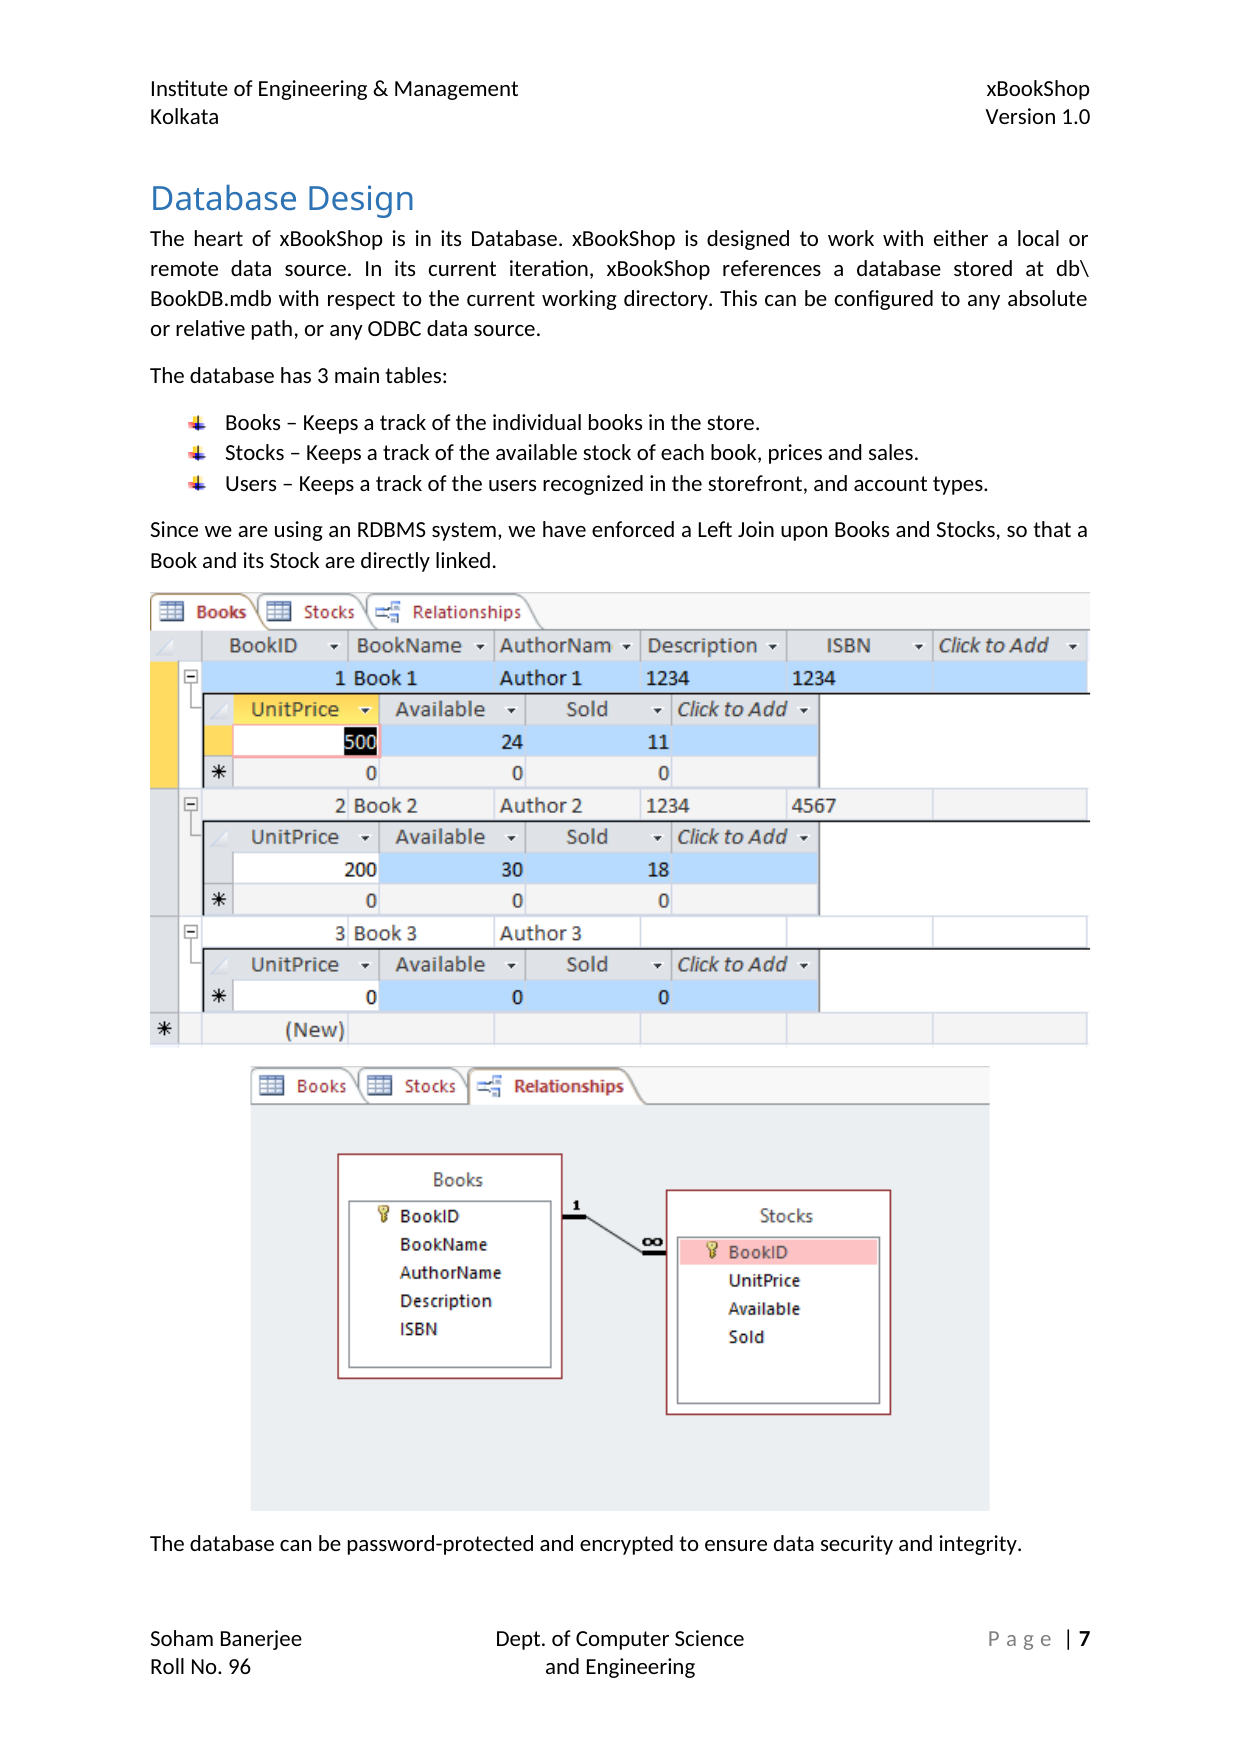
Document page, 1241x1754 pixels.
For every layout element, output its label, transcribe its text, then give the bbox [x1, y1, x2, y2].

picture [188, 474, 206, 491]
text Since we are using an RDBMS system, we have enforced a Left Join upon Books and Stocks, so that a Book and its Stock are directly linked. [150, 516, 1090, 574]
text The heart of xBookShop is in its Database. xBookShop is designed to work with either a local or remote data source. In its current iteration, xBookShop references a database stored at db\BookDB.mdb with respect to the current working directory. This can be configured to any absolute or relative path, or any ODBC data source. [150, 224, 1090, 343]
list Stocks – Keeps a track of the available stock of each book, prices and sales. [187, 438, 1090, 467]
list Users – Keeps a track of the users recognized in the storefront, and account types. [187, 469, 1090, 497]
picture [188, 444, 206, 461]
text The database can be password-protected and encrypted to ensure data security and integrity. [150, 1529, 1090, 1557]
text The database has 3 main tables: [150, 361, 1090, 389]
list Books – Keeps a track of the individual books in the store. [187, 408, 1090, 436]
subtitle Database Design [150, 175, 1090, 220]
picture [188, 414, 206, 431]
